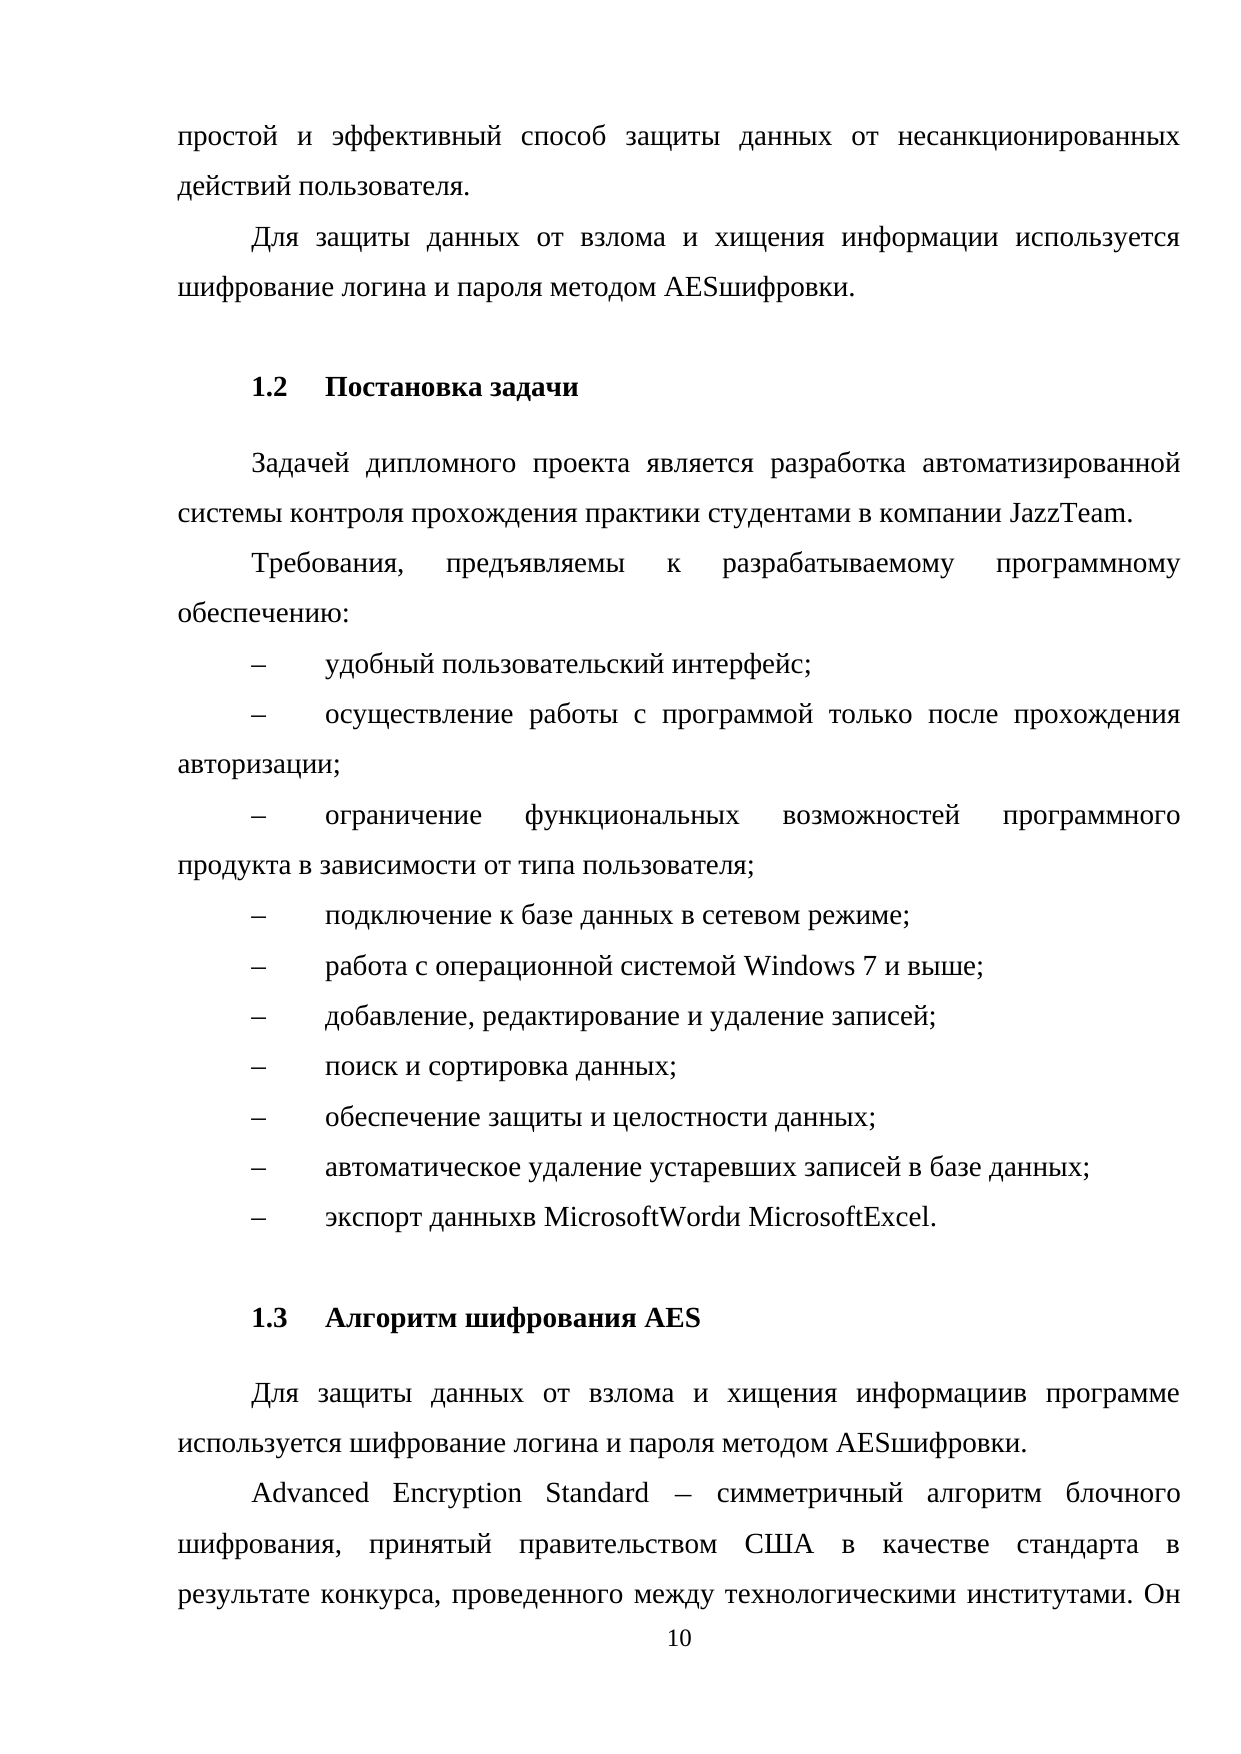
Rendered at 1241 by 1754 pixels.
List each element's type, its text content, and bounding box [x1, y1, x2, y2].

list ограничение функциональных возможностей программного продукта в зависимости от типа пользователя; [177, 797, 1181, 881]
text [177, 1476, 1181, 1610]
text 1.3 Алгоритм шифрования AES [177, 1300, 1181, 1333]
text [177, 118, 1181, 202]
list поиск и сортировка данных; [177, 1048, 1181, 1082]
list экспорт данныхв MicrosoftWordи MicrosoftExcel. [177, 1199, 1181, 1233]
list подключение к базе данных в сетевом режиме; [177, 897, 1181, 931]
list автоматическое удаление устаревших записей в базе данных; [177, 1149, 1181, 1183]
list добавление, редактирование и удаление записей; [177, 998, 1181, 1032]
list осуществление работы с программой только после прохождения авторизации; [177, 696, 1181, 780]
list работа с операционной системой Windows 7 и выше; [177, 948, 1181, 981]
text Требования, предъявляемы к разрабатываемому программному обеспечению: [177, 545, 1181, 629]
list удобный пользовательский интерфейс; [177, 646, 1181, 679]
text 1.2 Постановка задачи [177, 369, 1181, 403]
list обеспечение защиты и целостности данных; [177, 1099, 1181, 1132]
text Для защиты данных от взлома и хищения информации используется шифрование логина и пароля методом AESшифровки. [177, 219, 1181, 303]
text Задачей дипломного проекта является разработка автоматизированной системы контроля прохождения практики студентами в компании JazzTeam. [177, 445, 1181, 528]
text Для защиты данных от взлома и хищения информациив программе используется шифрование логина и пароля методом AESшифровки. [177, 1375, 1181, 1459]
